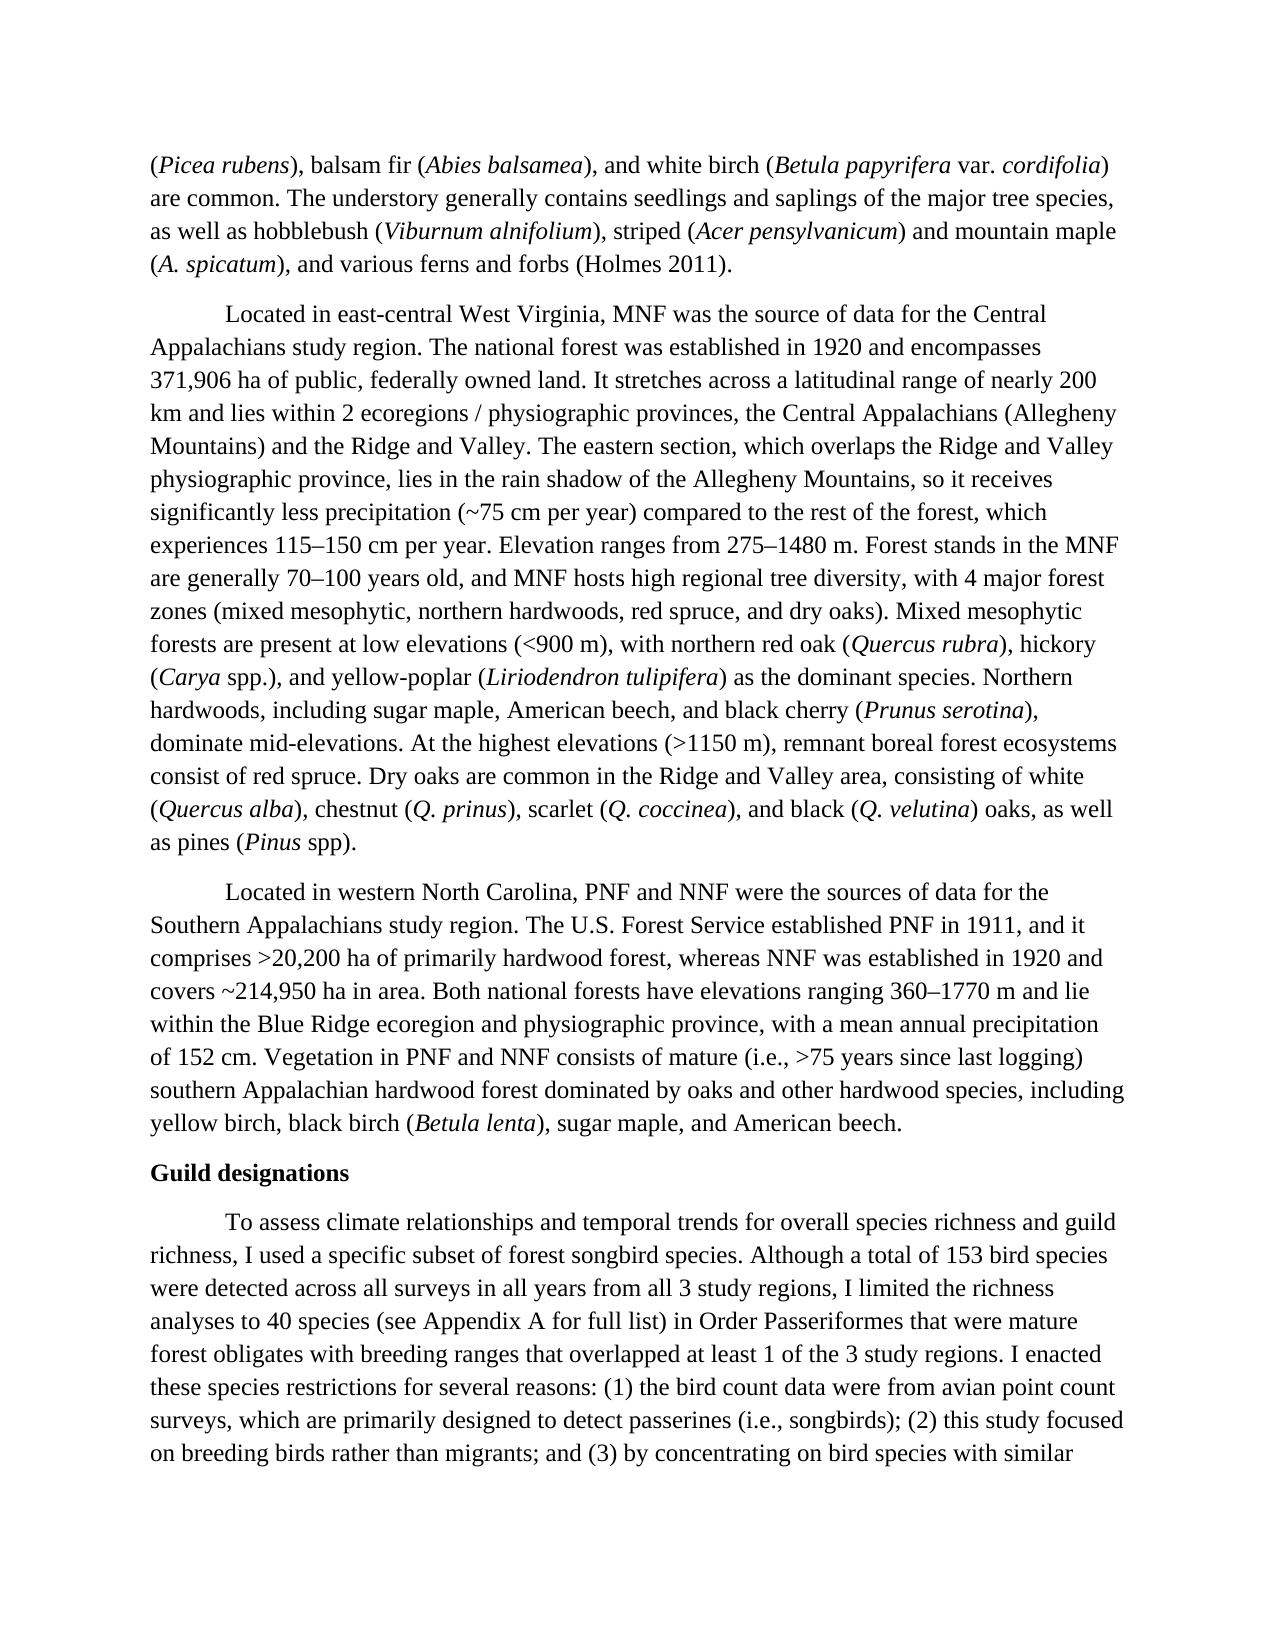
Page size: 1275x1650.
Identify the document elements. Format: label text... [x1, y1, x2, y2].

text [150, 1207, 1125, 1467]
text Located in western North Carolina, PNF and NNF were the sources of data for the Southern Appalachians study region. The U.S. Forest Service established PNF in 1911, and it comprises >20,200 ha of primarily hardwood forest, whereas NNF was established in 1920 and covers ~214,950 ha in area. Both national forests have elevations ranging 360–1770 m and lie within the Blue Ridge ecoregion and physiographic province, with a mean annual precipitation of 152 cm. Vegetation in PNF and NNF consists of mature (i.e., >75 years since last logging) southern Appalachian hardwood forest dominated by oaks and other hardwood species, including yellow birch, black birch (Betula lenta), sugar maple, and American beech. [150, 877, 1125, 1137]
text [150, 150, 1125, 278]
text Located in east-central West Virginia, MNF was the source of data for the Central Appalachians study region. The national forest was established in 1920 and encompasses 371,906 ha of public, federally owned land. It stretches across a latitudinal range of nearly 200 km and lies within 2 ecoregions / physiographic provinces, the Central Appalachians (Allegheny Mountains) and the Ridge and Valley. The eastern section, which overlaps the Ridge and Valley physiographic province, lies in the rain shadow of the Allegheny Mountains, so it receives significantly less precipitation (~75 cm per year) compared to the rest of the forest, which experiences 115–150 cm per year. Elevation ranges from 275–1480 m. Forest stands in the MNF are generally 70–100 years old, and MNF hosts high regional tree diversity, with 4 major forest zones (mixed mesophytic, northern hardwoods, red spruce, and dry oaks). Mixed mesophytic forests are present at low elevations (<900 m), with northern red oak (Quercus rubra), hickory (Carya spp.), and yellow-poplar (Liriodendron tulipifera) as the dominant species. Northern hardwoods, including sugar maple, American beech, and black cherry (Prunus serotina), dominate mid-elevations. At the highest elevations (>1150 m), remnant boreal forest ecosystems consist of red spruce. Dry oaks are common in the Ridge and Valley area, consisting of white (Quercus alba), chestnut (Q. prinus), scarlet (Q. coccinea), and black (Q. velutina) oaks, as well as pines (Pinus spp). [150, 299, 1125, 856]
text Guild designations [150, 1158, 1125, 1186]
